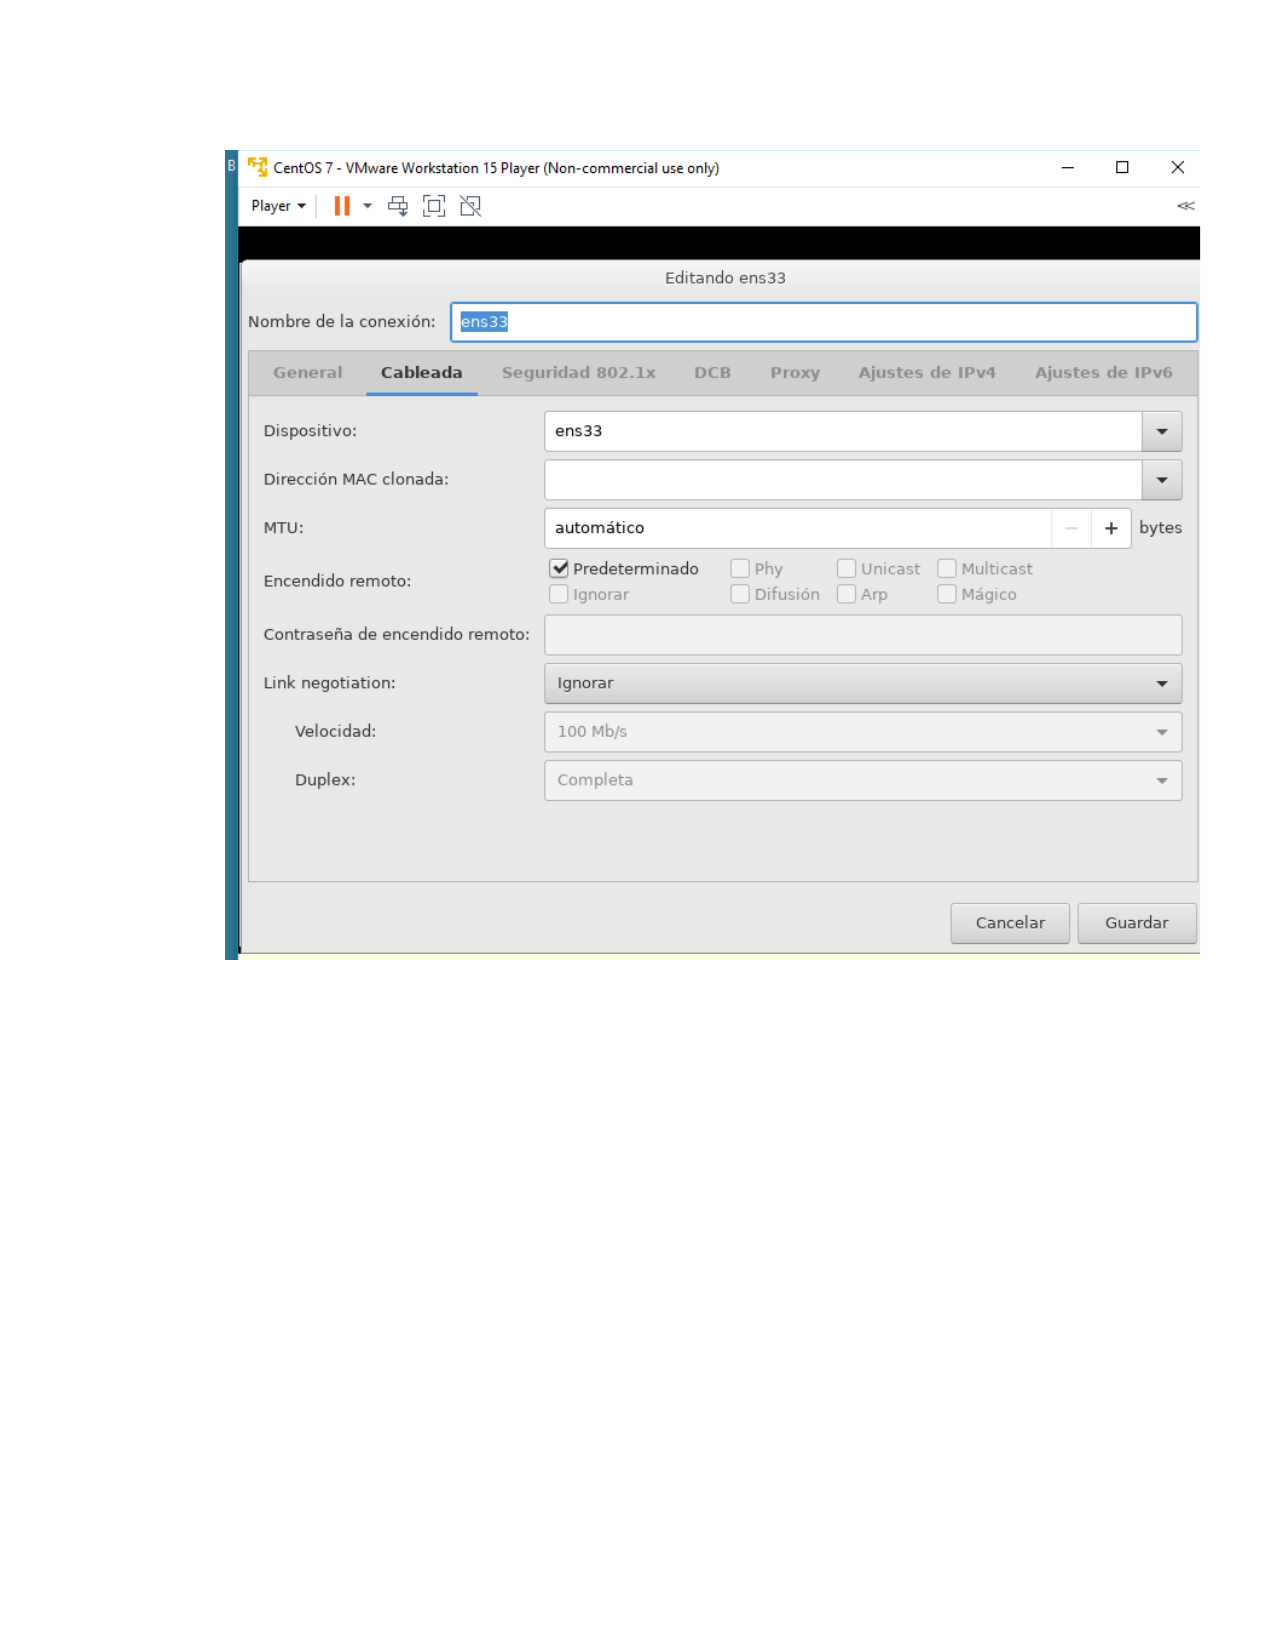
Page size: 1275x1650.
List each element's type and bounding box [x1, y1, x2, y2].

picture [225, 150, 1200, 960]
